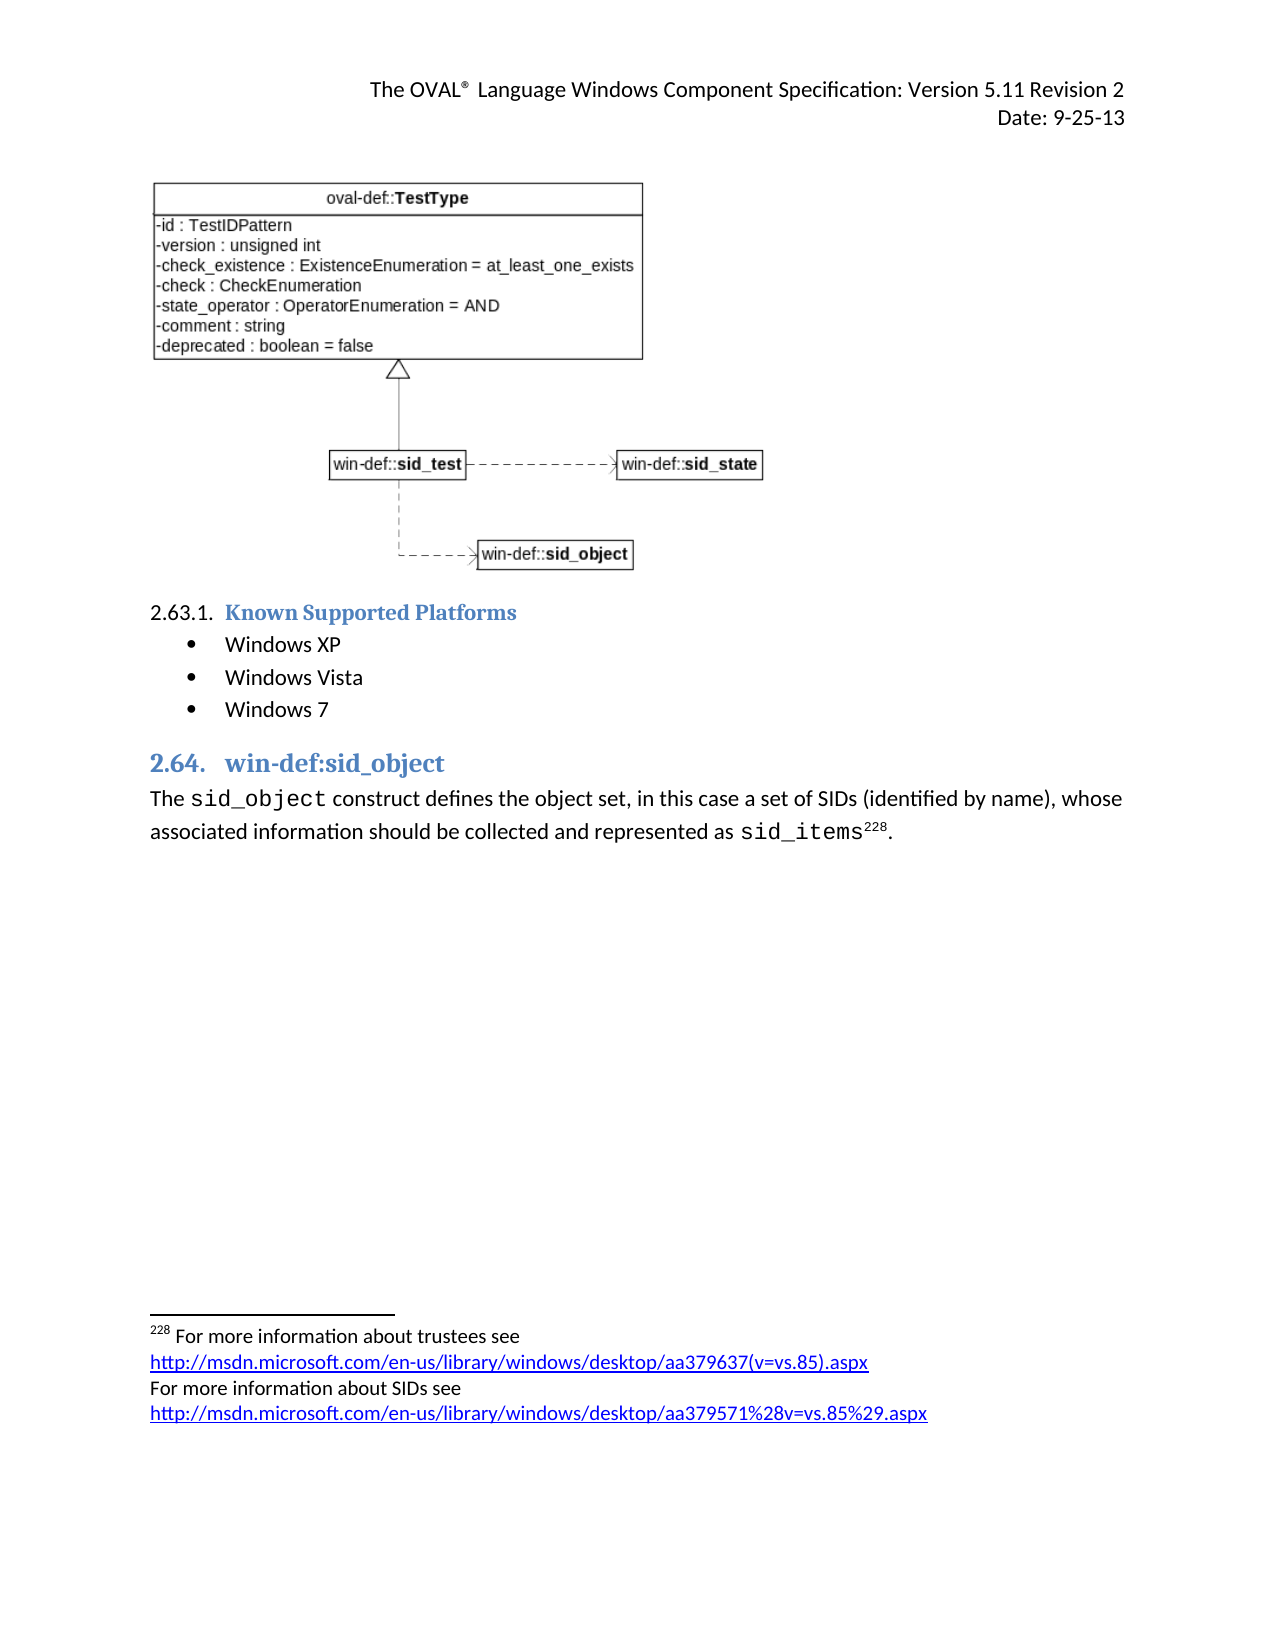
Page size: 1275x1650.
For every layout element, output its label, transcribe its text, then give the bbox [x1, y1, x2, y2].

subtitle win-def:sid_object [150, 748, 1125, 779]
subtitle Known Supported Platforms [150, 598, 1125, 626]
text The sid_object construct defines the object set, in this case a set of SIDs (identified by name), whose associated information should be collected and represented as sid_items. [150, 784, 1125, 846]
list Windows 7 [187, 695, 1125, 723]
list Windows Vista [187, 663, 1125, 691]
list Windows XP [187, 631, 1125, 659]
